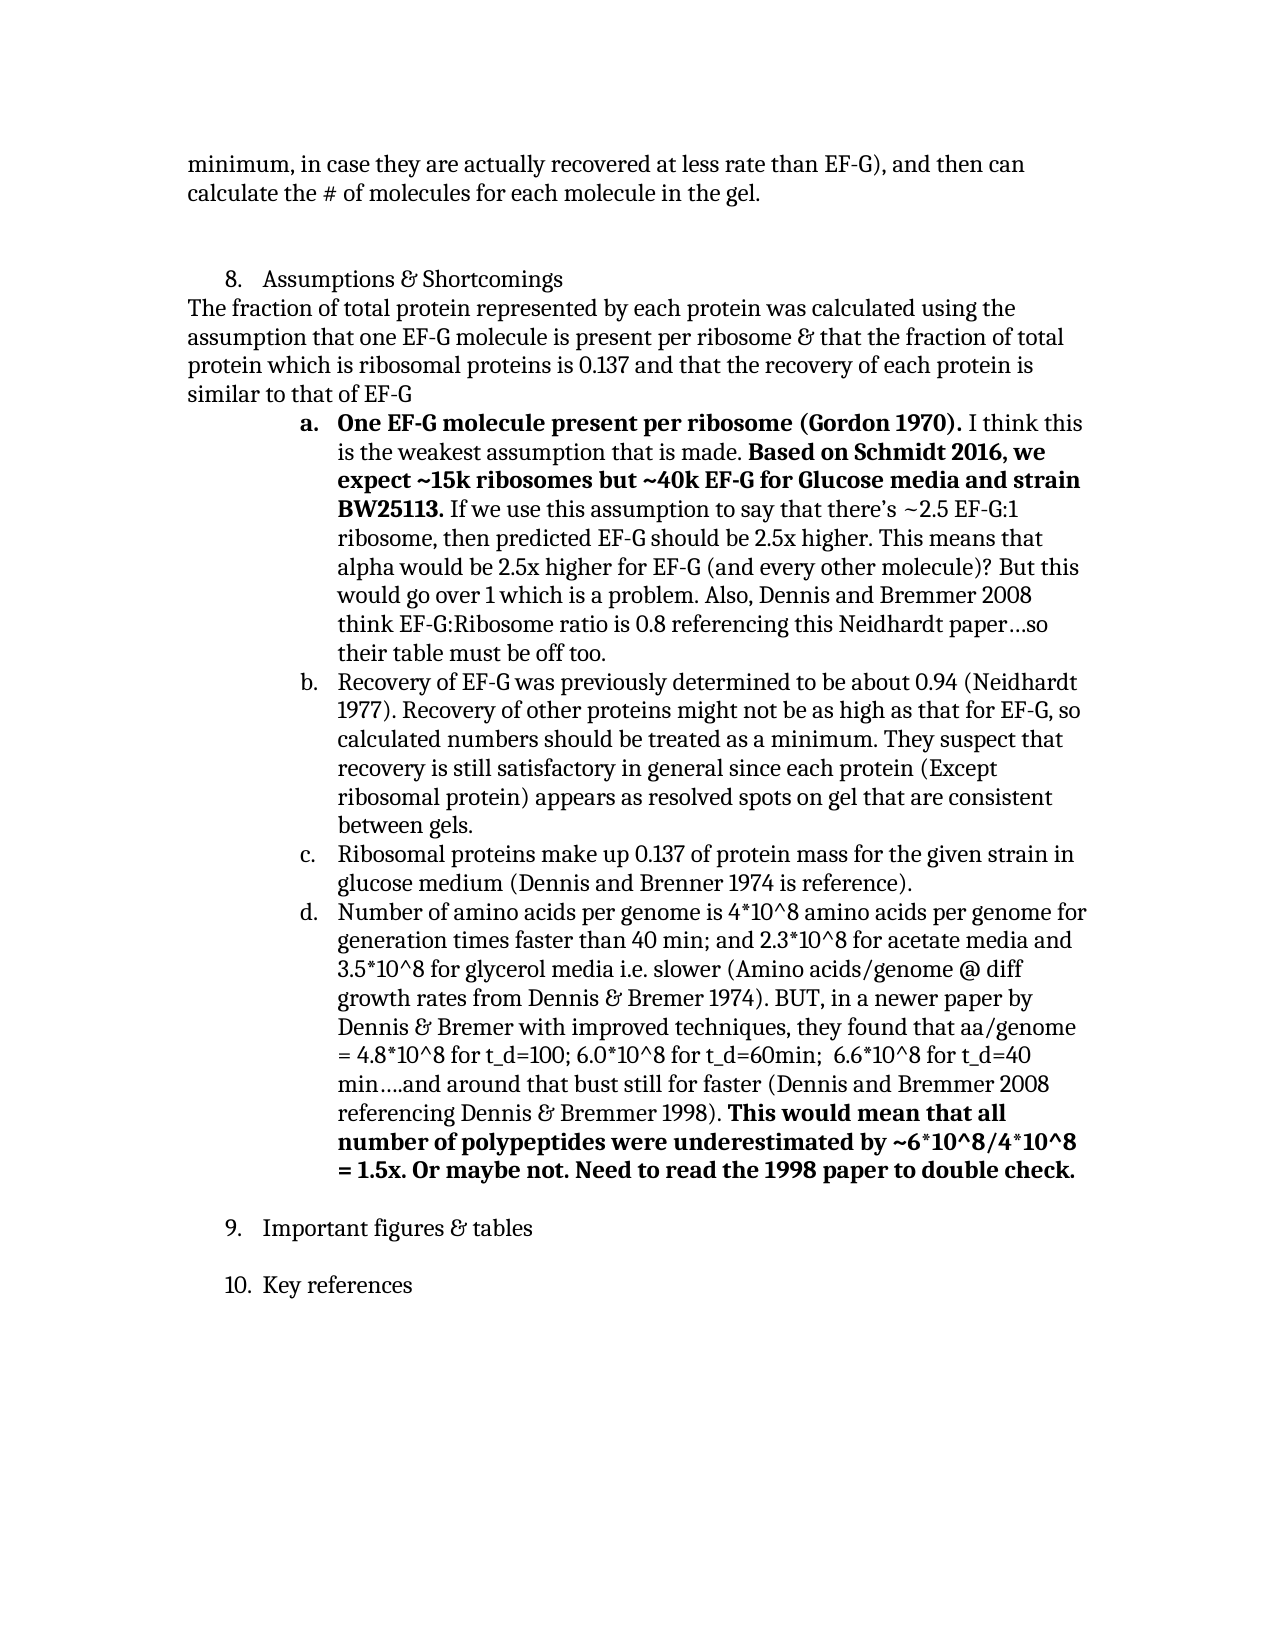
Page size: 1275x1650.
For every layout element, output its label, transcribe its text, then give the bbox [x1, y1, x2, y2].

list One EF-G molecule present per ribosome (Gordon 1970). I think this is the weakest assumption that is made. Based on Schmidt 2016, we expect ~15k ribosomes but ~40k EF-G for Glucose media and strain BW25113. If we use this assumption to say that there’s ~2.5 EF-G:1 ribosome, then predicted EF-G should be 2.5x higher. This means that alpha would be 2.5x higher for EF-G (and every other molecule)? But this would go over 1 which is a problem. Also, Dennis and Bremmer 2008 think EF-G:Ribosome ratio is 0.8 referencing this Neidhardt paper…so their table must be off too. [300, 409, 1087, 667]
list Assumptions & Shortcomings [225, 265, 1087, 294]
list Key references [225, 1271, 1087, 1300]
text The fraction of total protein represented by each protein was calculated using the assumption that one EF-G molecule is present per ribosome & that the fraction of total protein which is ribosomal proteins is 0.137 and that the recovery of each protein is similar to that of EF-G [187, 294, 1087, 409]
list Recovery of EF-G was previously determined to be about 0.94 (Neidhardt 1977). Recovery of other proteins might not be as high as that for EF-G, so calculated numbers should be treated as a minimum. They suspect that recovery is still satisfactory in general since each protein (Except ribosomal protein) appears as resolved spots on gel that are consistent between gels. [300, 667, 1087, 840]
list Number of amino acids per genome is 4*10^8 amino acids per genome for generation times faster than 40 min; and 2.3*10^8 for acetate media and 3.5*10^8 for glycerol media i.e. slower (Amino acids/genome @ diff growth rates from Dennis & Bremer 1974). BUT, in a newer paper by Dennis & Bremer with improved techniques, they found that aa/genome = 4.8*10^8 for t_d=100; 6.0*10^8 for t_d=60min; 6.6*10^8 for t_d=40 min….and around that bust still for faster (Dennis and Bremmer 2008 referencing Dennis & Bremmer 1998). This would mean that all number of polypeptides were underestimated by ~6*10^8/4*10^8 = 1.5x. Or maybe not. Need to read the 1998 paper to double check. [300, 897, 1087, 1185]
list Ribosomal proteins make up 0.137 of protein mass for the given strain in glucose medium (Dennis and Brenner 1974 is reference). [300, 840, 1087, 897]
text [187, 150, 1087, 207]
list Important figures & tables [225, 1214, 1087, 1242]
